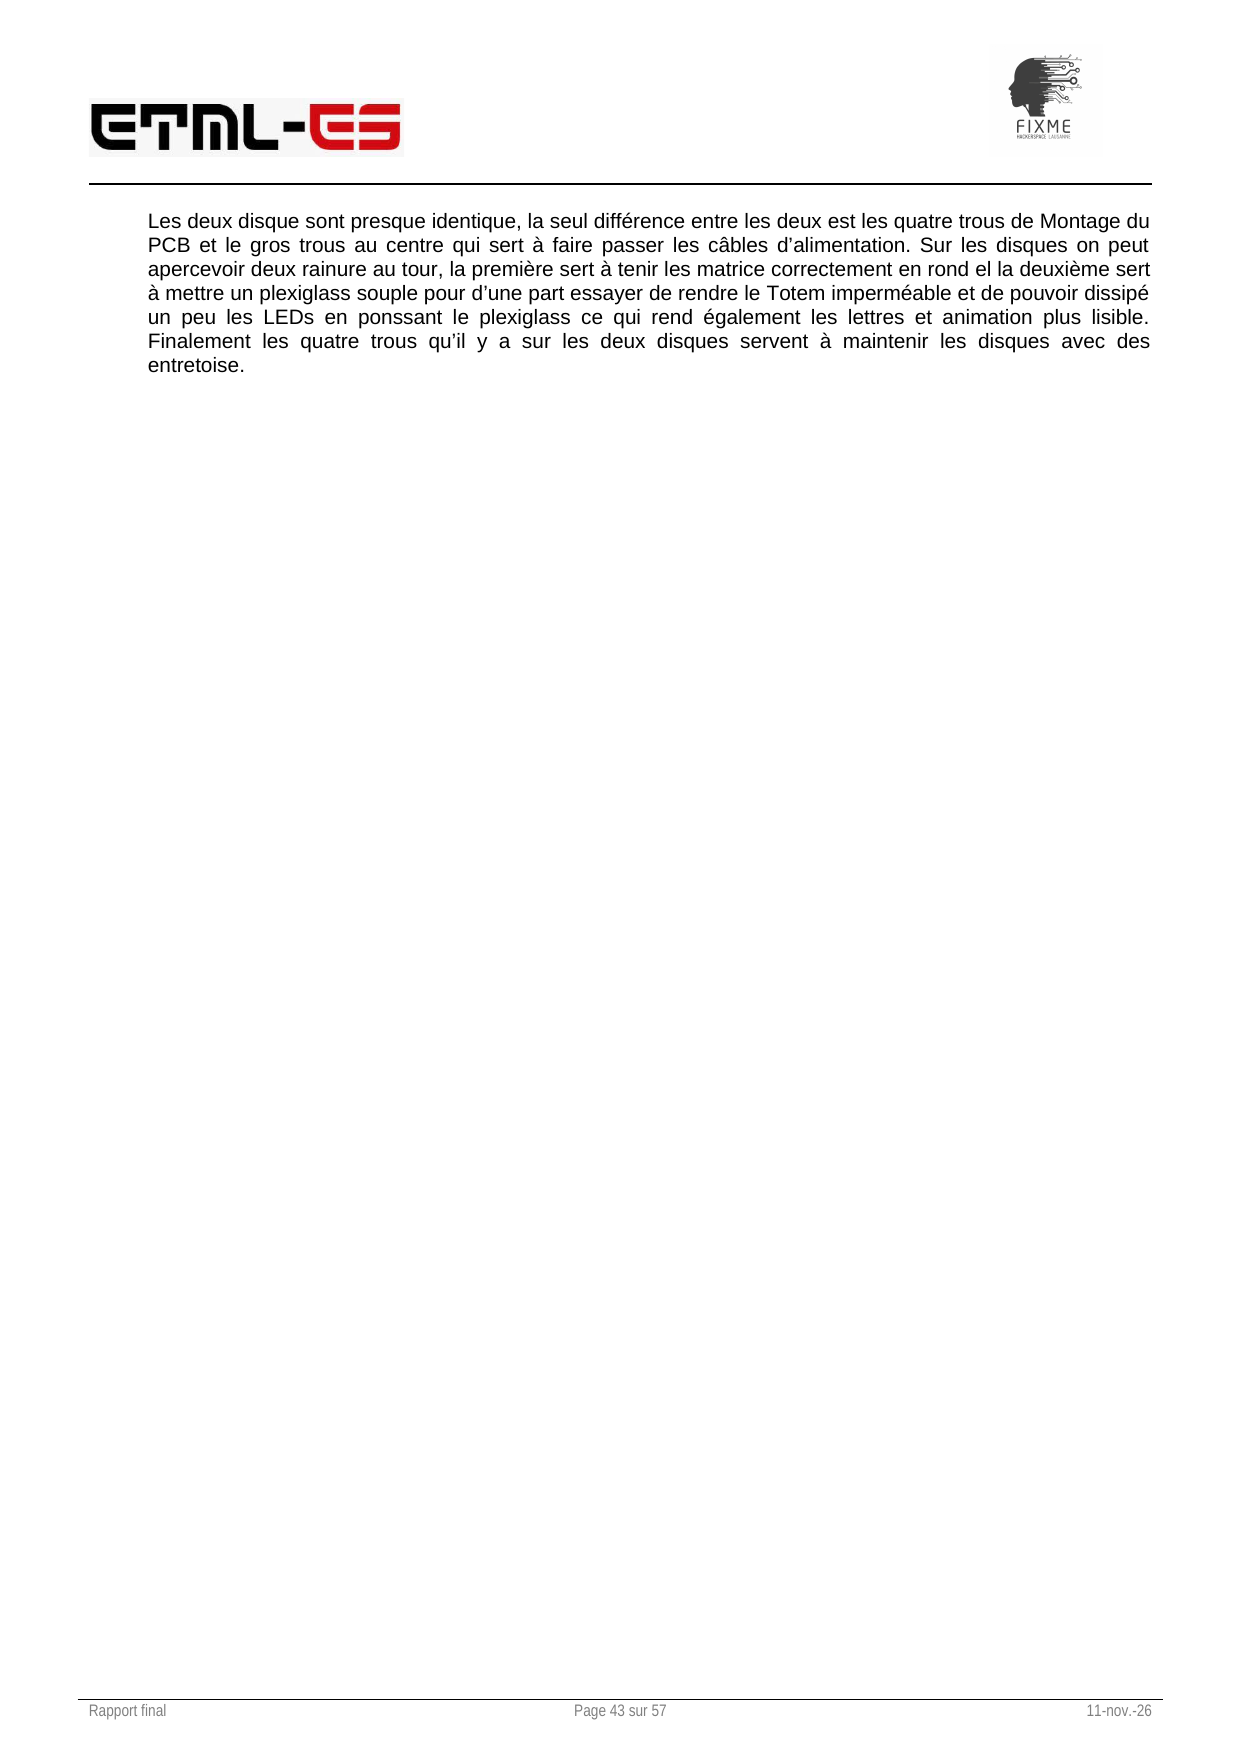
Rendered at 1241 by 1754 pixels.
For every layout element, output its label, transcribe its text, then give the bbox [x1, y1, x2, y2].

text Les deux disque sont presque identique, la seul différence entre les deux est les quatre trous de Montage du PCB et le gros trous au centre qui sert à faire passer les câbles d’alimentation. Sur les disques on peut apercevoir deux rainure au tour, la première sert à tenir les matrice correctement en rond el la deuxième sert à mettre un plexiglass souple pour d’une part essayer de rendre le Totem imperméable et de pouvoir dissipé un peu les LEDs en ponssant le plexiglass ce qui rend également les lettres et animation plus lisible. Finalement les quatre trous qu’il y a sur les deux disques servent à maintenir les disques avec des entretoise. [148, 209, 1152, 376]
picture [88, 98, 405, 157]
picture [988, 44, 1104, 157]
